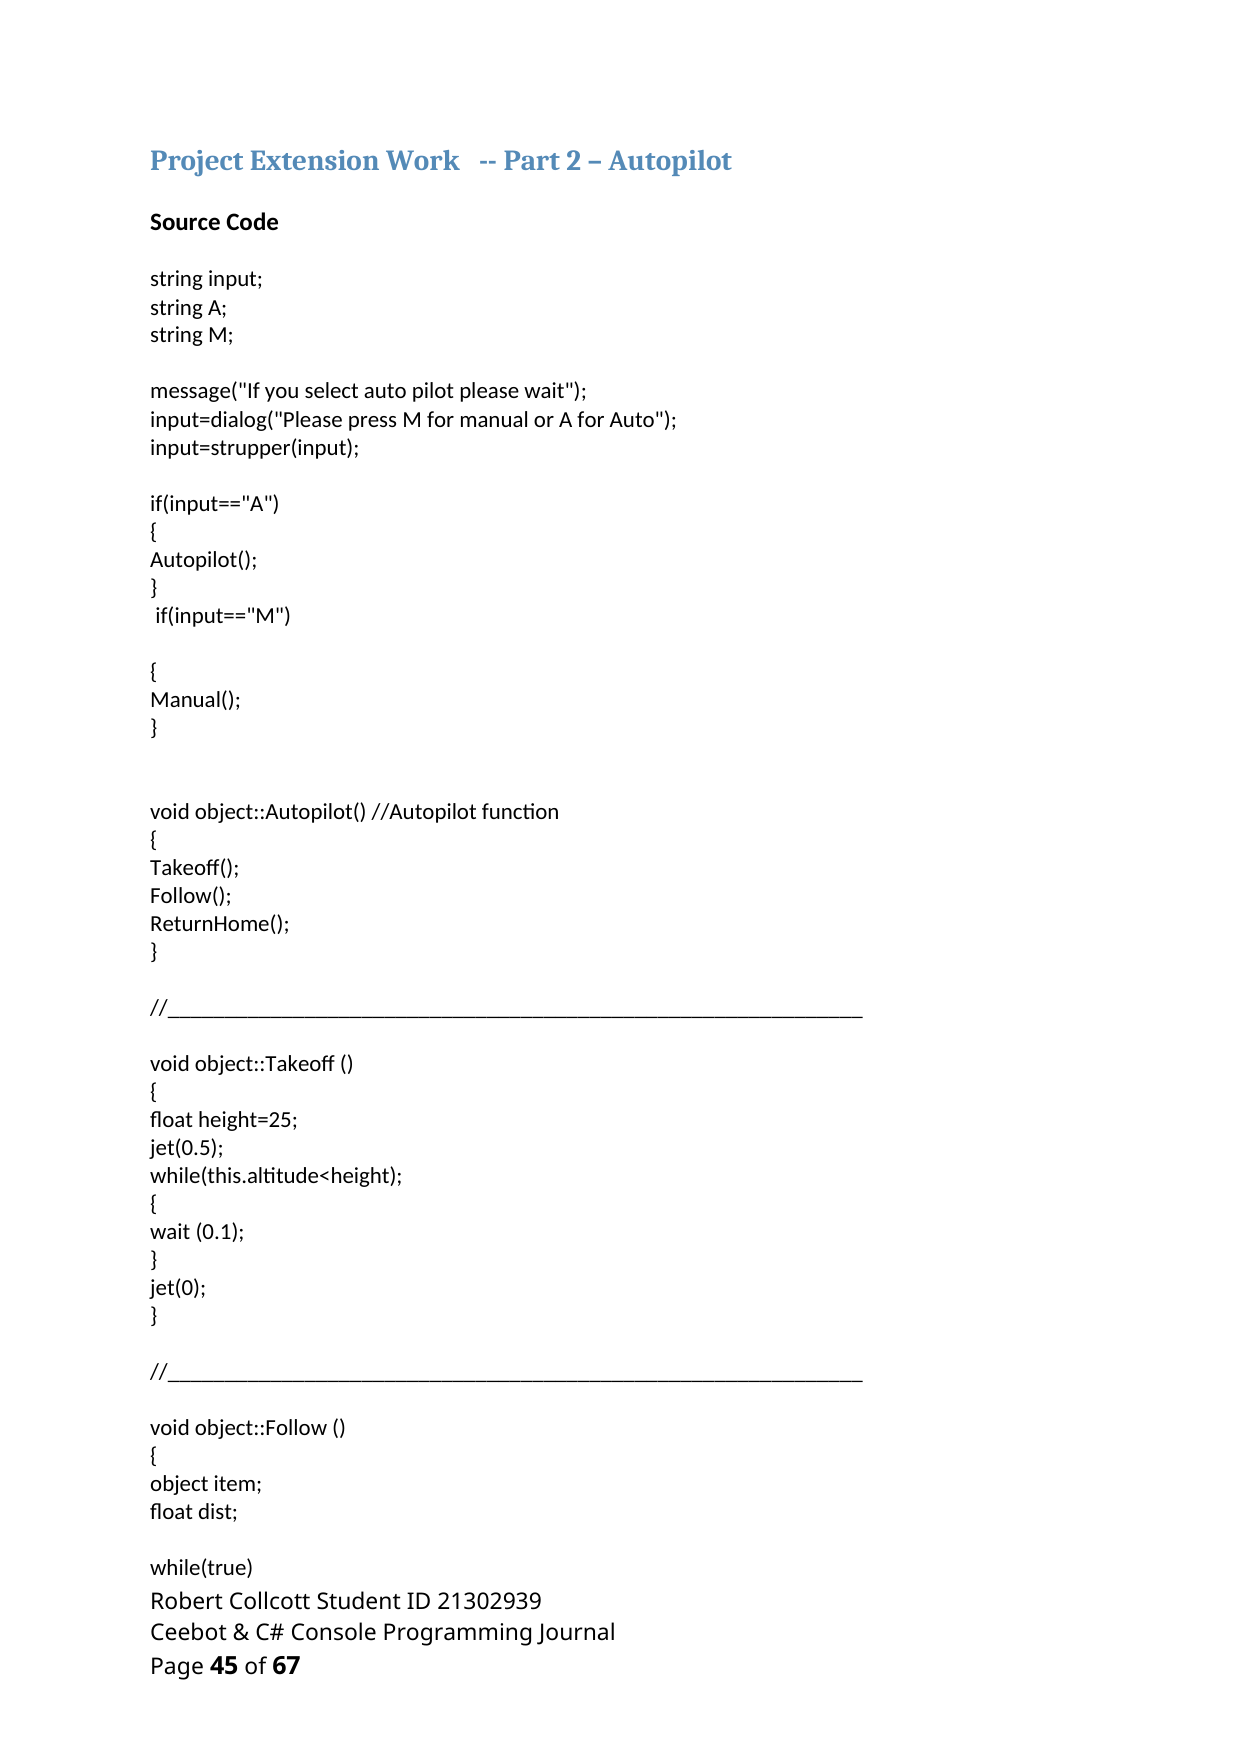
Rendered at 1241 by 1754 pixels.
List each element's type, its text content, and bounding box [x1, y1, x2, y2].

text string A; [150, 293, 1090, 321]
text if(input=="A") [150, 489, 1090, 517]
subtitle Project Extension Work -- Part 2 – Autopilot [150, 144, 1090, 178]
text ReturnHome(); [150, 909, 1090, 937]
text { [150, 1189, 1090, 1217]
text input=dialog("Please press M for manual or A for Auto"); [150, 405, 1090, 433]
text void object::Follow () [150, 1413, 1090, 1441]
text { [150, 1441, 1090, 1469]
text wait (0.1); [150, 1217, 1090, 1245]
text } [150, 713, 1090, 741]
text { [150, 517, 1090, 545]
text jet(0.5); [150, 1133, 1090, 1161]
text void object::Autopilot() //Autopilot function [150, 797, 1090, 825]
text message("If you select auto pilot please wait"); [150, 377, 1090, 405]
text void object::Takeoff () [150, 1049, 1090, 1077]
text input=strupper(input); [150, 433, 1090, 461]
text jet(0); [150, 1273, 1090, 1301]
text string input; [150, 264, 1090, 293]
text } [150, 1245, 1090, 1273]
text float height=25; [150, 1105, 1090, 1133]
text string M; [150, 321, 1090, 349]
text //_____________________________________________________________ [150, 1357, 1090, 1385]
text { [150, 825, 1090, 853]
text object item; [150, 1469, 1090, 1497]
text //_____________________________________________________________ [150, 993, 1090, 1021]
text Manual(); [150, 685, 1090, 713]
text } [150, 573, 1090, 601]
text Follow(); [150, 881, 1090, 909]
text if(input=="M") [150, 601, 1090, 629]
text { [150, 657, 1090, 685]
text } [150, 1301, 1090, 1329]
text Autopilot(); [150, 545, 1090, 573]
text Source Code [150, 206, 1090, 237]
text while(this.altitude<height); [150, 1161, 1090, 1189]
text Takeoff(); [150, 853, 1090, 881]
text } [150, 937, 1090, 965]
text float dist; [150, 1497, 1090, 1526]
text { [150, 1077, 1090, 1105]
text while(true) [150, 1553, 1090, 1582]
